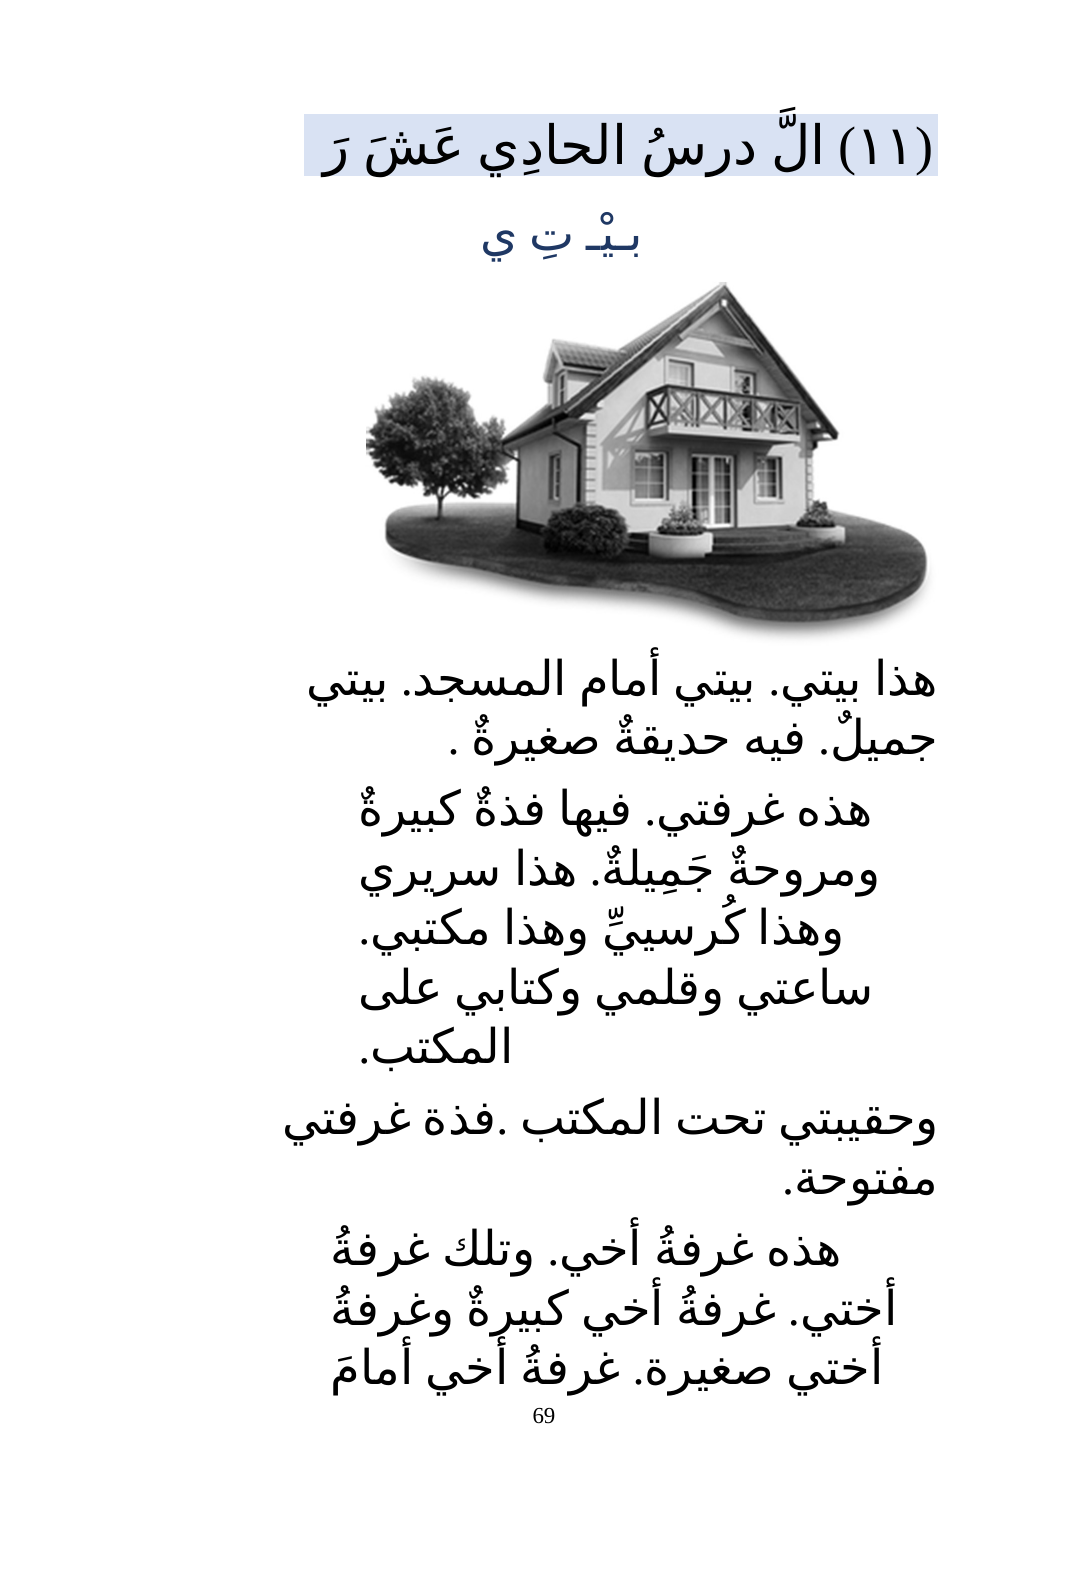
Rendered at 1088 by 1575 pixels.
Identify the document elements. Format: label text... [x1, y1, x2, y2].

picture [365, 281, 940, 646]
subtitle بـيْـ تِ ي [144, 205, 938, 261]
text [319, 1221, 938, 1395]
subtitle (١١) الَّ درسُ الحادِي عَشَ رَ [304, 114, 938, 176]
text وحقيبتي تحت المكتب .فذة غرفتي مفتوحة. [184, 1090, 939, 1204]
text هذه غرفتي. فيها فذةٌ كبيرةٌ ومروحةٌ جَمِيلةٌ. هذا سريري وهذا كُرسييِّ وهذا مكتبي. ساعتي وقلمي وكتابي على المكتب. [346, 781, 938, 1074]
